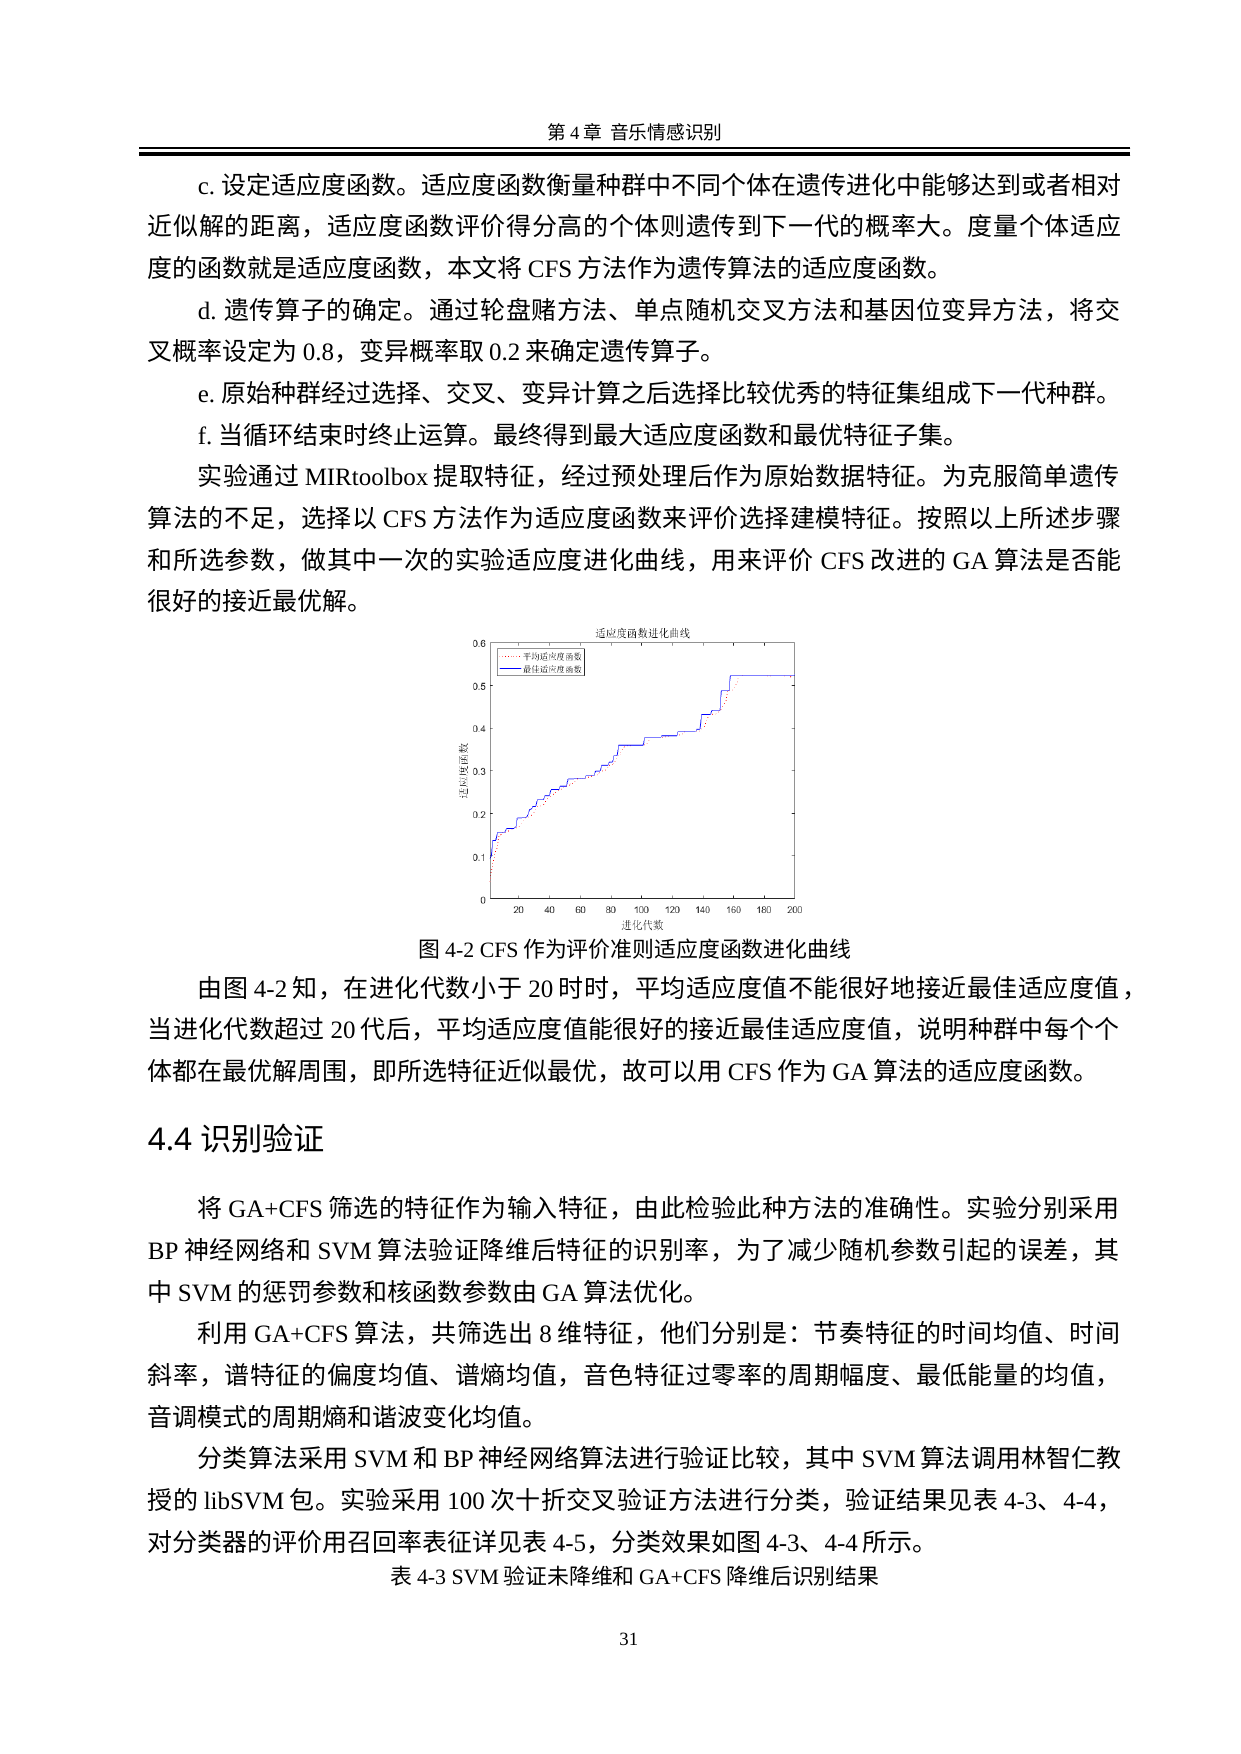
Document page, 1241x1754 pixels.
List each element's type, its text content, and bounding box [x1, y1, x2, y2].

text 将GA+CFS筛选的特征作为输入特征，由此检验此种方法的准确性。实验分别采用BP神经网络和SVM算法验证降维后特征的识别率，为了减少随机参数引起的误差，其中SVM的惩罚参数和核函数参数由GA算法优化。 [148, 1184, 1122, 1309]
text d. 遗传算子的确定。通过轮盘赌方法、单点随机交叉方法和基因位变异方法，将交叉概率设定为0.8，变异概率取0.2来确定遗传算子。 [148, 286, 1122, 369]
text f. 当循环结束时终止运算。最终得到最大适应度函数和最优特征子集。 [148, 411, 1122, 452]
text 表4-3 SVM验证未降维和GA+CFS降维后识别结果 [148, 1559, 1122, 1591]
text 实验通过MIRtoolbox提取特征，经过预处理后作为原始数据特征。为克服简单遗传算法的不足，选择以CFS方法作为适应度函数来评价选择建模特征。按照以上所述步骤和所选参数，做其中一次的实验适应度进化曲线，用来评价CFS改进的GA算法是否能很好的接近最优解。 [148, 452, 1122, 619]
text c. 设定适应度函数。适应度函数衡量种群中不同个体在遗传进化中能够达到或者相对近似解的距离，适应度函数评价得分高的个体则遗传到下一代的概率大。度量个体适应度的函数就是适应度函数，本文将CFS方法作为遗传算法的适应度函数。 [148, 161, 1122, 286]
text 分类算法采用SVM和BP神经网络算法进行验证比较，其中SVM算法调用林智仁教授的libSVM包。实验采用100次十折交叉验证方法进行分类，验证结果见表4-3、4-4，对分类器的评价用召回率表征详见表4-5，分类效果如图4-3、4-4所示。 [148, 1434, 1122, 1559]
subtitle 4.4 识别验证 [148, 1114, 1122, 1159]
text e. 原始种群经过选择、交叉、变异计算之后选择比较优秀的特征集组成下一代种群。 [148, 369, 1122, 411]
text 图4-2 CFS作为评价准则适应度函数进化曲线 [148, 932, 1122, 964]
text 利用GA+CFS算法，共筛选出8维特征，他们分别是：节奏特征的时间均值、时间斜率，谱特征的偏度均值、谱熵均值，音色特征过零率的周期幅度、最低能量的均值，音调模式的周期熵和谐波变化均值。 [148, 1309, 1122, 1434]
picture [438, 619, 832, 933]
text 由图4-2知，在进化代数小于20时时，平均适应度值不能很好地接近最佳适应度值，当进化代数超过20代后，平均适应度值能很好的接近最佳适应度值，说明种群中每个个体都在最优解周围，即所选特征近似最优，故可以用CFS作为GA算法的适应度函数。 [148, 964, 1122, 1089]
